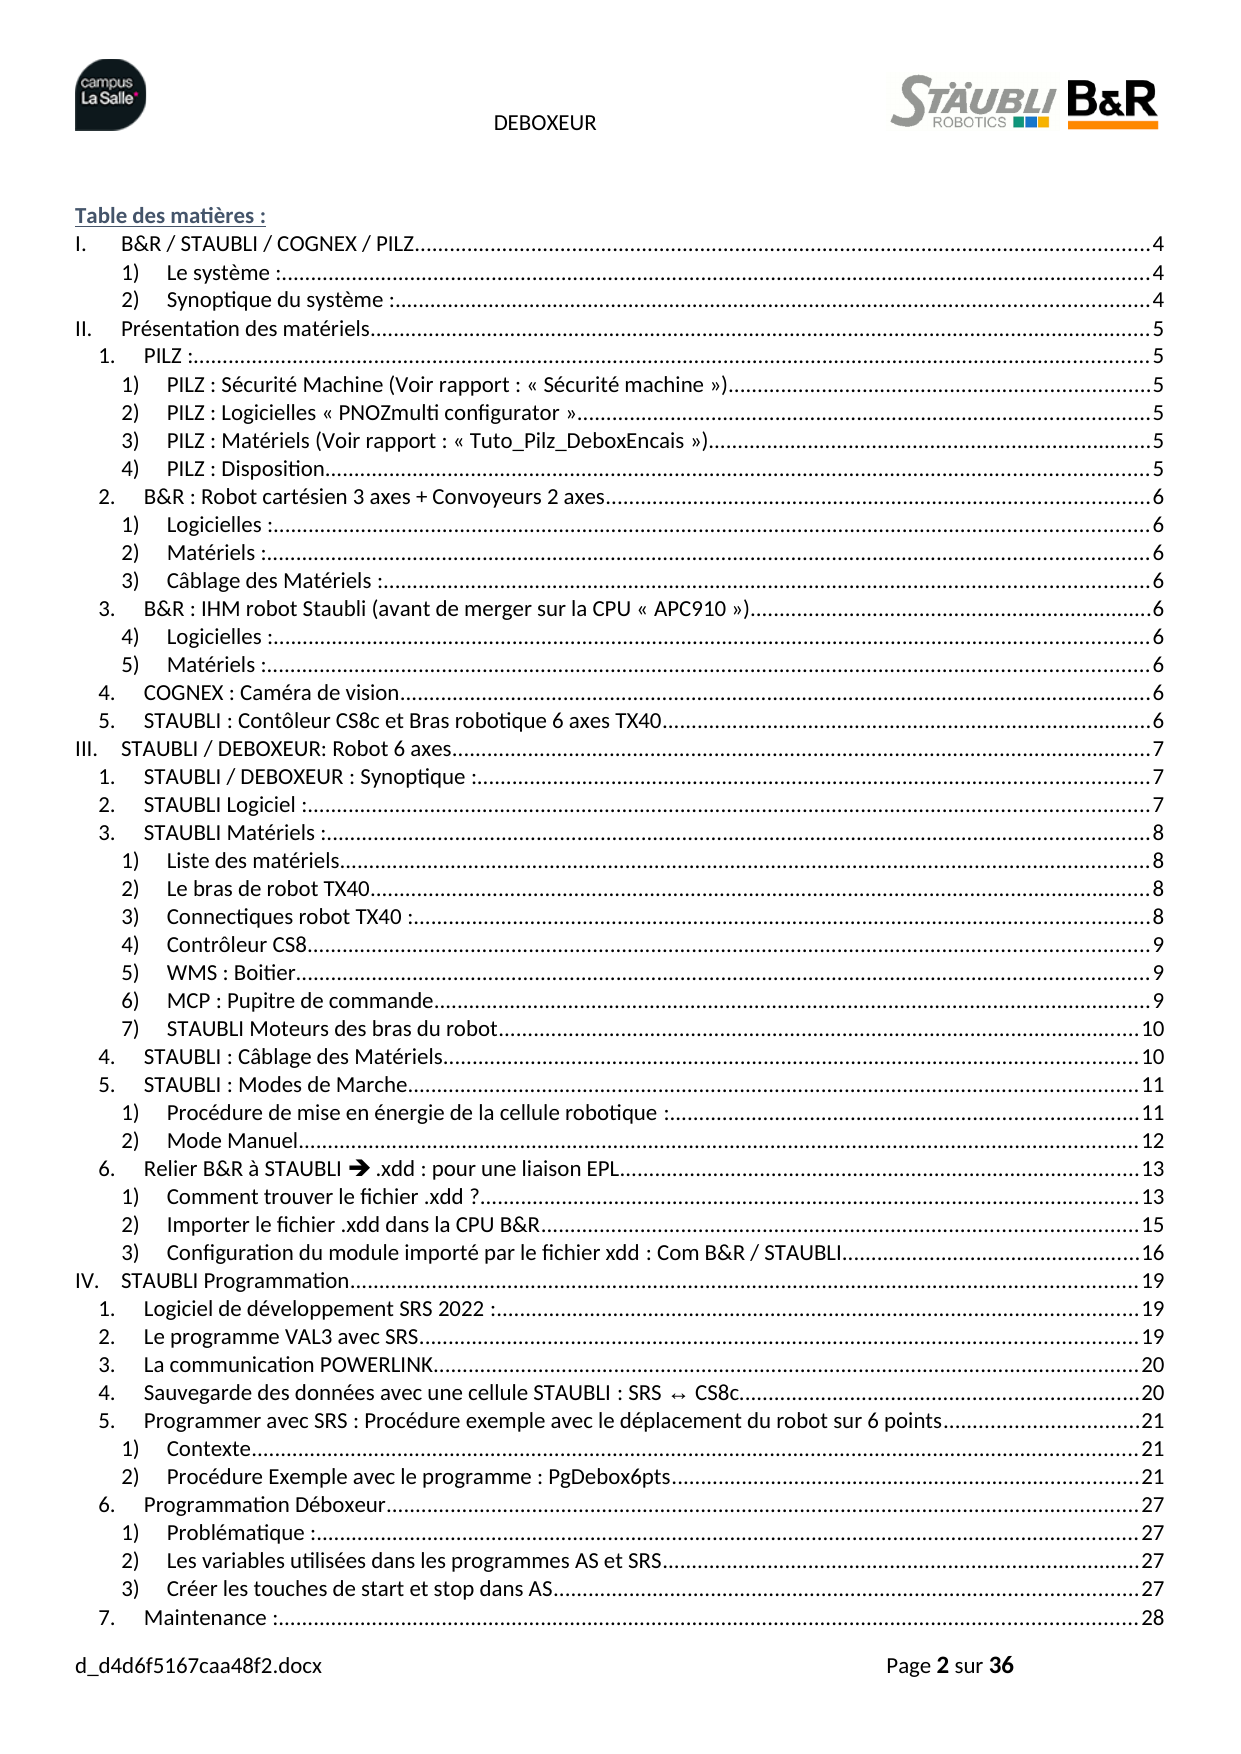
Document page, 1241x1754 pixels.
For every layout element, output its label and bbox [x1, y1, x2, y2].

picture [1065, 77, 1160, 131]
picture [886, 72, 1060, 131]
picture [75, 59, 147, 131]
